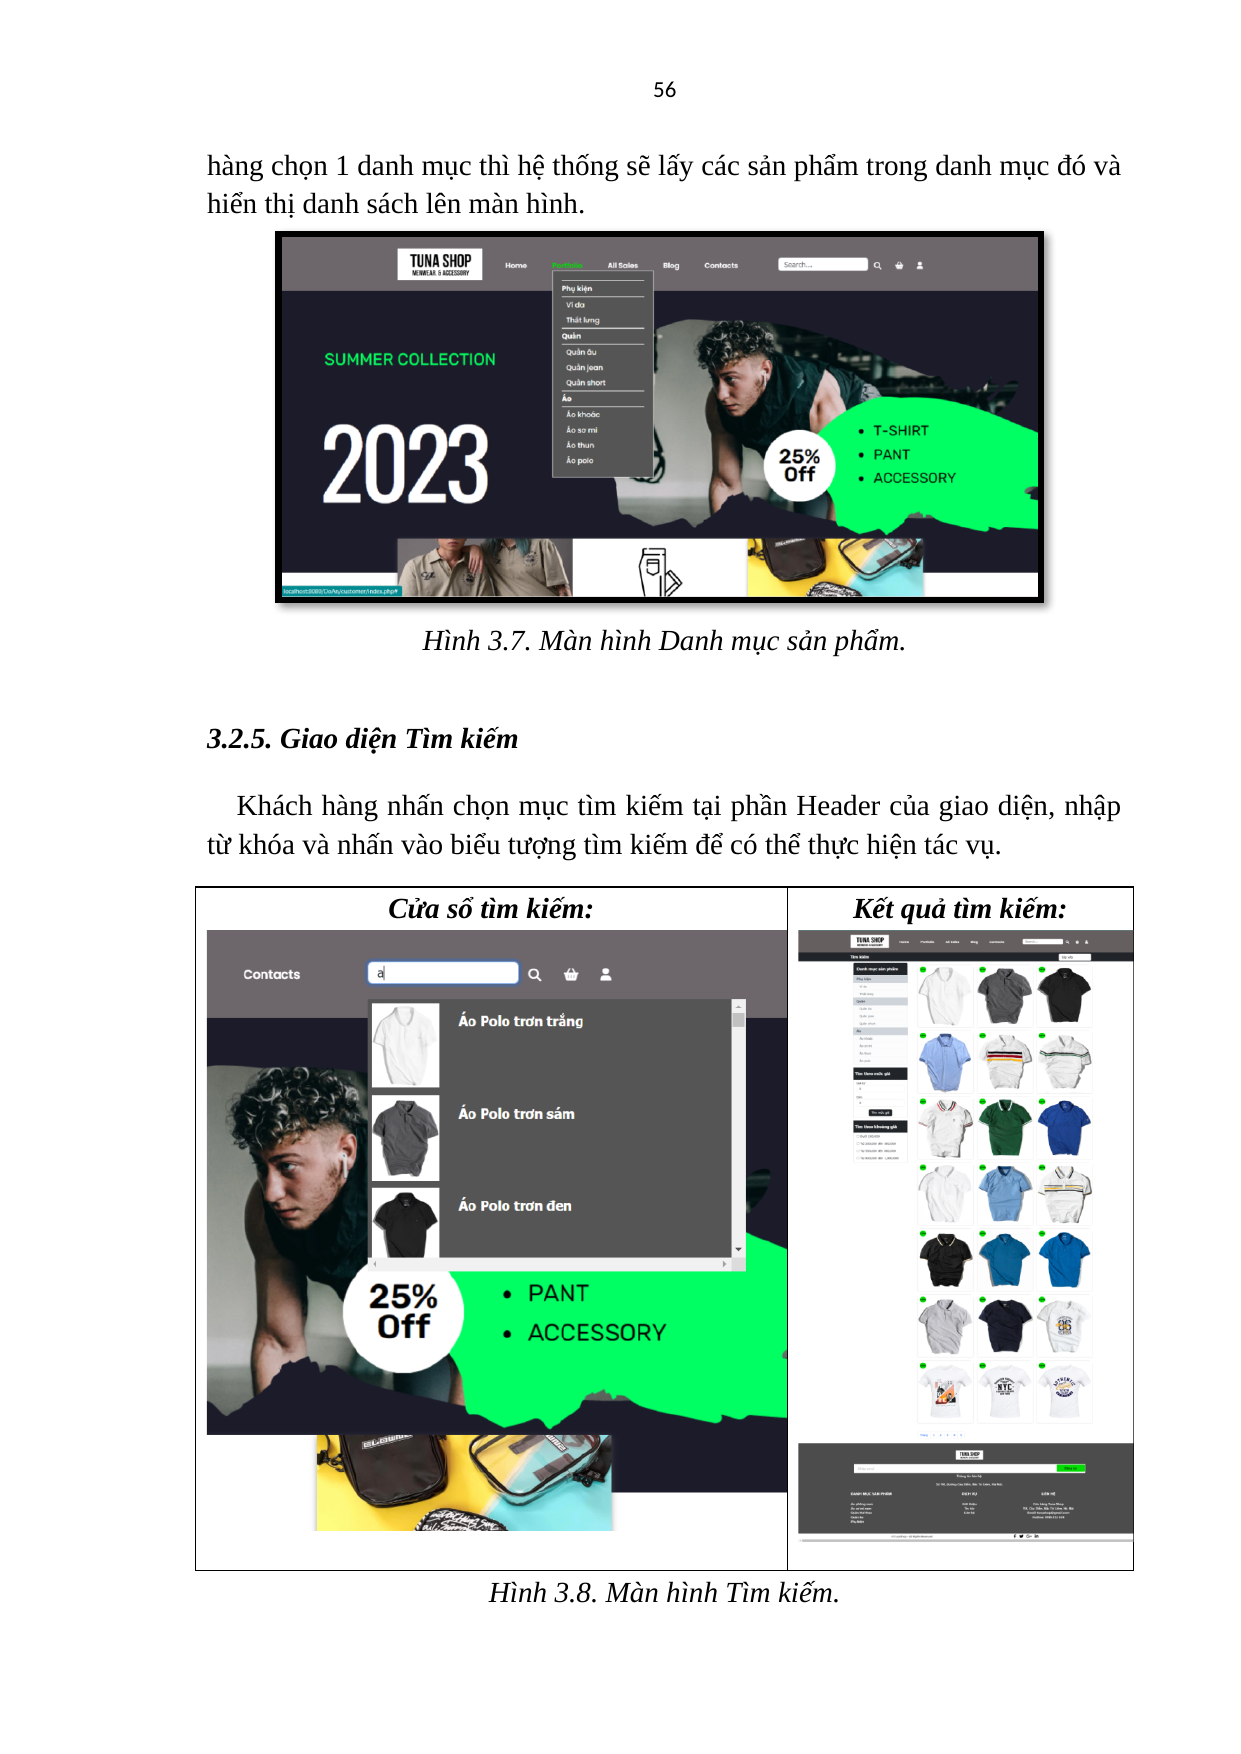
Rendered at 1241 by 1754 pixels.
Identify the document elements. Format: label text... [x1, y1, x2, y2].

text Hình 3.7. Màn hình Danh mục sản phẩm. [207, 623, 1122, 656]
text Khách hàng nhấn chọn mục tìm kiếm tại phần Header của giao diện, nhập từ khóa và nhấn vào biểu tượng tìm kiếm để có thể thực hiện tác vụ. [207, 788, 1122, 861]
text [207, 148, 1122, 220]
subtitle 3.2.5. Giao diện Tìm kiếm [207, 721, 1122, 754]
picture [282, 237, 1038, 597]
table_header Cửa sổ tìm kiếm: [196, 888, 787, 1570]
table_header Kết quả tìm kiếm: [788, 888, 1133, 1570]
picture [206, 930, 787, 1531]
text Hình 3.8. Màn hình Tìm kiếm. [207, 1575, 1122, 1608]
picture [798, 930, 1134, 1542]
